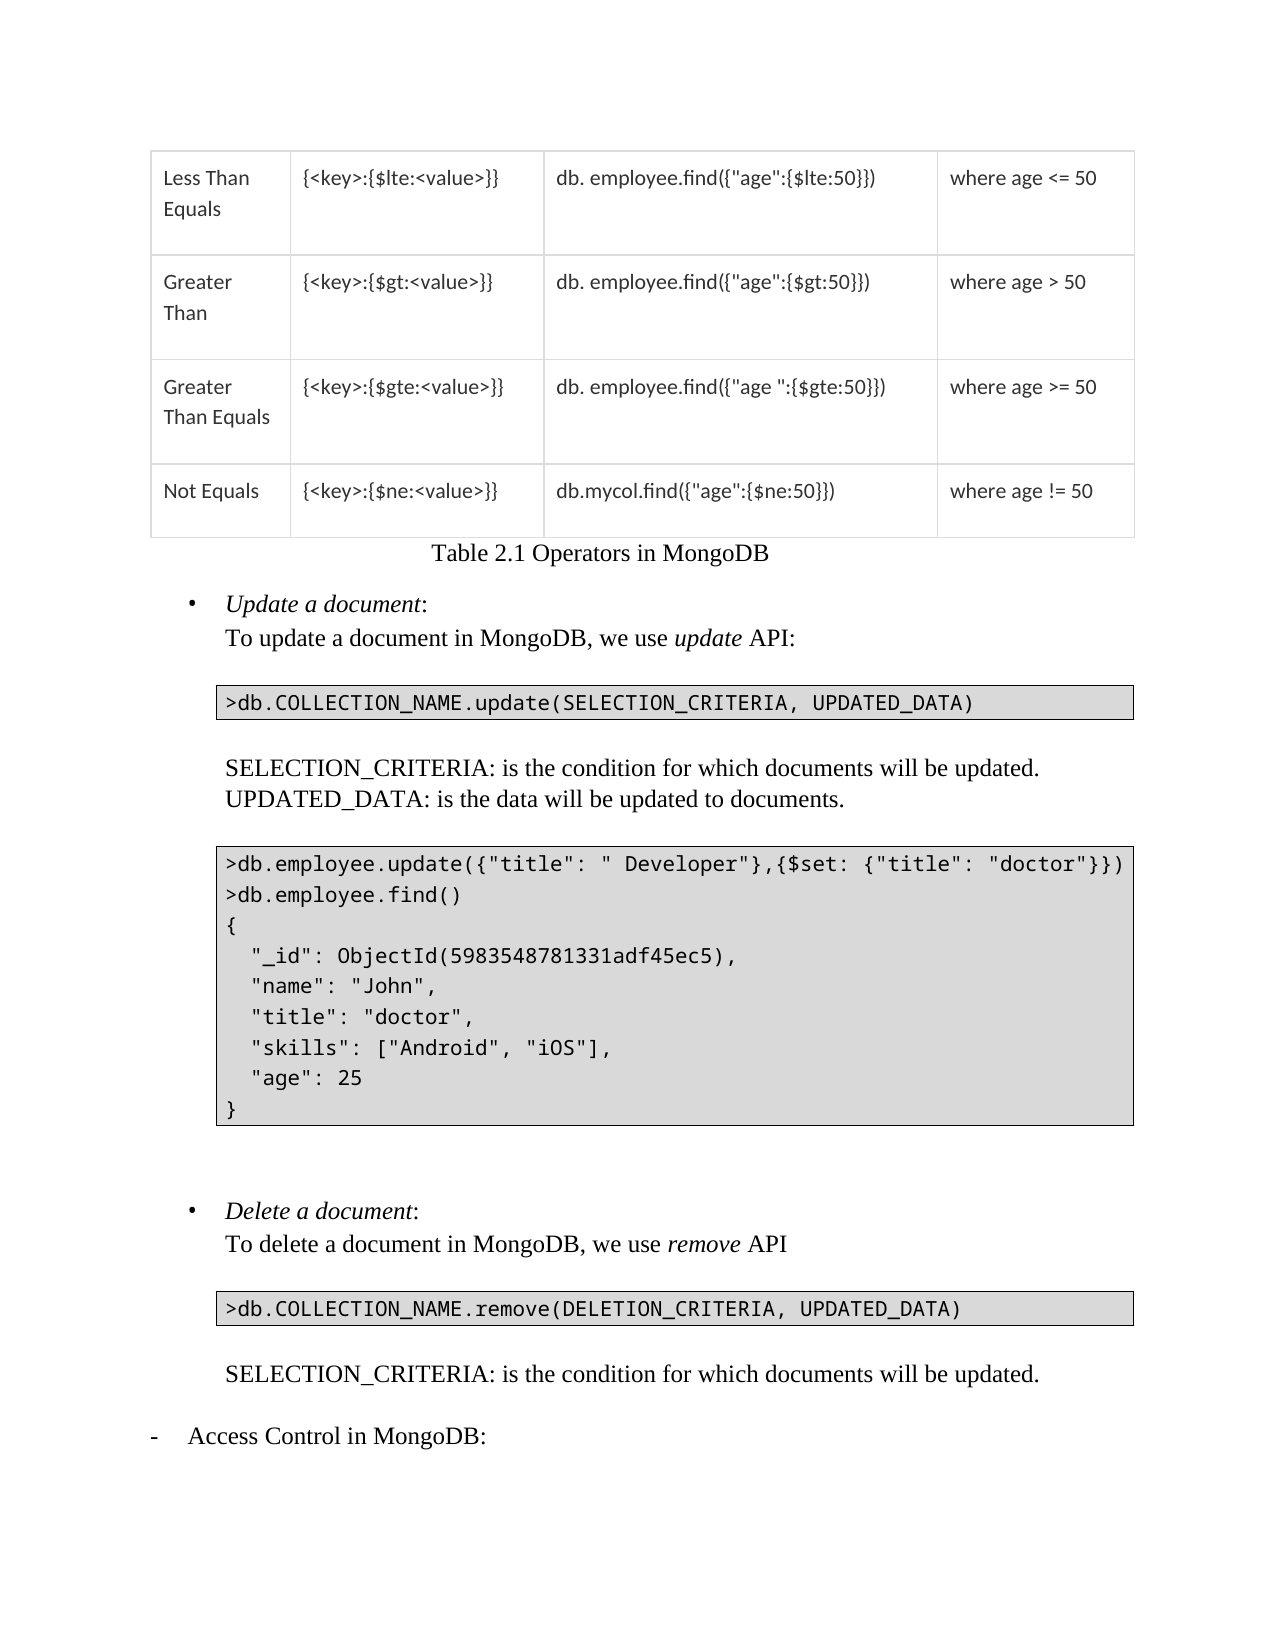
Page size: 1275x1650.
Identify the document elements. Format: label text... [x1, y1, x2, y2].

table_cell where age >= 50 [938, 360, 1134, 463]
table_cell db. employee.find({"age":{$gt:50}}) [545, 256, 937, 359]
list Delete a document: [187, 1192, 1125, 1226]
list SELECTION_CRITERIA: is the condition for which documents will be updated. [225, 1359, 1125, 1388]
table_cell db. employee.find({"age ":{$gte:50}}) [545, 360, 937, 463]
table_cell where age > 50 [938, 256, 1134, 359]
list >db.COLLECTION_NAME.update(SELECTION_CRITERIA, UPDATED_DATA) [217, 686, 1133, 719]
table_cell db.mycol.find({"age":{$ne:50}}) [545, 465, 937, 537]
table_cell {<key>:{$lte:<value>}} [291, 152, 543, 254]
list UPDATED_DATA: is the data will be updated to documents. [225, 784, 1125, 813]
list Update a document: [187, 586, 1125, 620]
table_cell {<key>:{$ne:<value>}} [291, 465, 543, 537]
table_cell Not Equals [152, 465, 290, 537]
list >db.COLLECTION_NAME.remove(DELETION_CRITERIA, UPDATED_DATA) [217, 1292, 1133, 1325]
table_cell where age <= 50 [938, 152, 1134, 254]
list To delete a document in MongoDB, we use remove API [225, 1229, 1125, 1258]
list "_id": ObjectId(5983548781331adf45ec5), [217, 938, 1133, 968]
table_cell Greater Than [152, 256, 290, 359]
list To update a document in MongoDB, we use update API: [225, 623, 1125, 652]
table_cell Greater Than Equals [152, 360, 290, 463]
table_cell {<key>:{$gt:<value>}} [291, 256, 543, 359]
list SELECTION_CRITERIA: is the condition for which documents will be updated. [225, 753, 1125, 782]
text Table 2.1 Operators in MongoDB [150, 538, 1125, 567]
table_cell {<key>:{$gte:<value>}} [291, 360, 543, 463]
list "age": 25 [217, 1060, 1133, 1091]
list } [217, 1091, 1133, 1125]
table_cell db. employee.find({"age":{$lte:50}}) [545, 152, 937, 254]
list "skills": ["Android", "iOS"], [217, 1030, 1133, 1060]
list { [217, 907, 1133, 938]
list Access Control in MongoDB: [150, 1421, 1125, 1450]
list >db.employee.update({"title": " Developer"},{$set: {"title": "doctor"}}) >db.employee.find() [217, 847, 1133, 907]
list "name": "John", [217, 968, 1133, 999]
table_cell Less Than Equals [152, 152, 290, 254]
table_cell where age != 50 [938, 465, 1134, 537]
list "title": "doctor", [217, 999, 1133, 1030]
